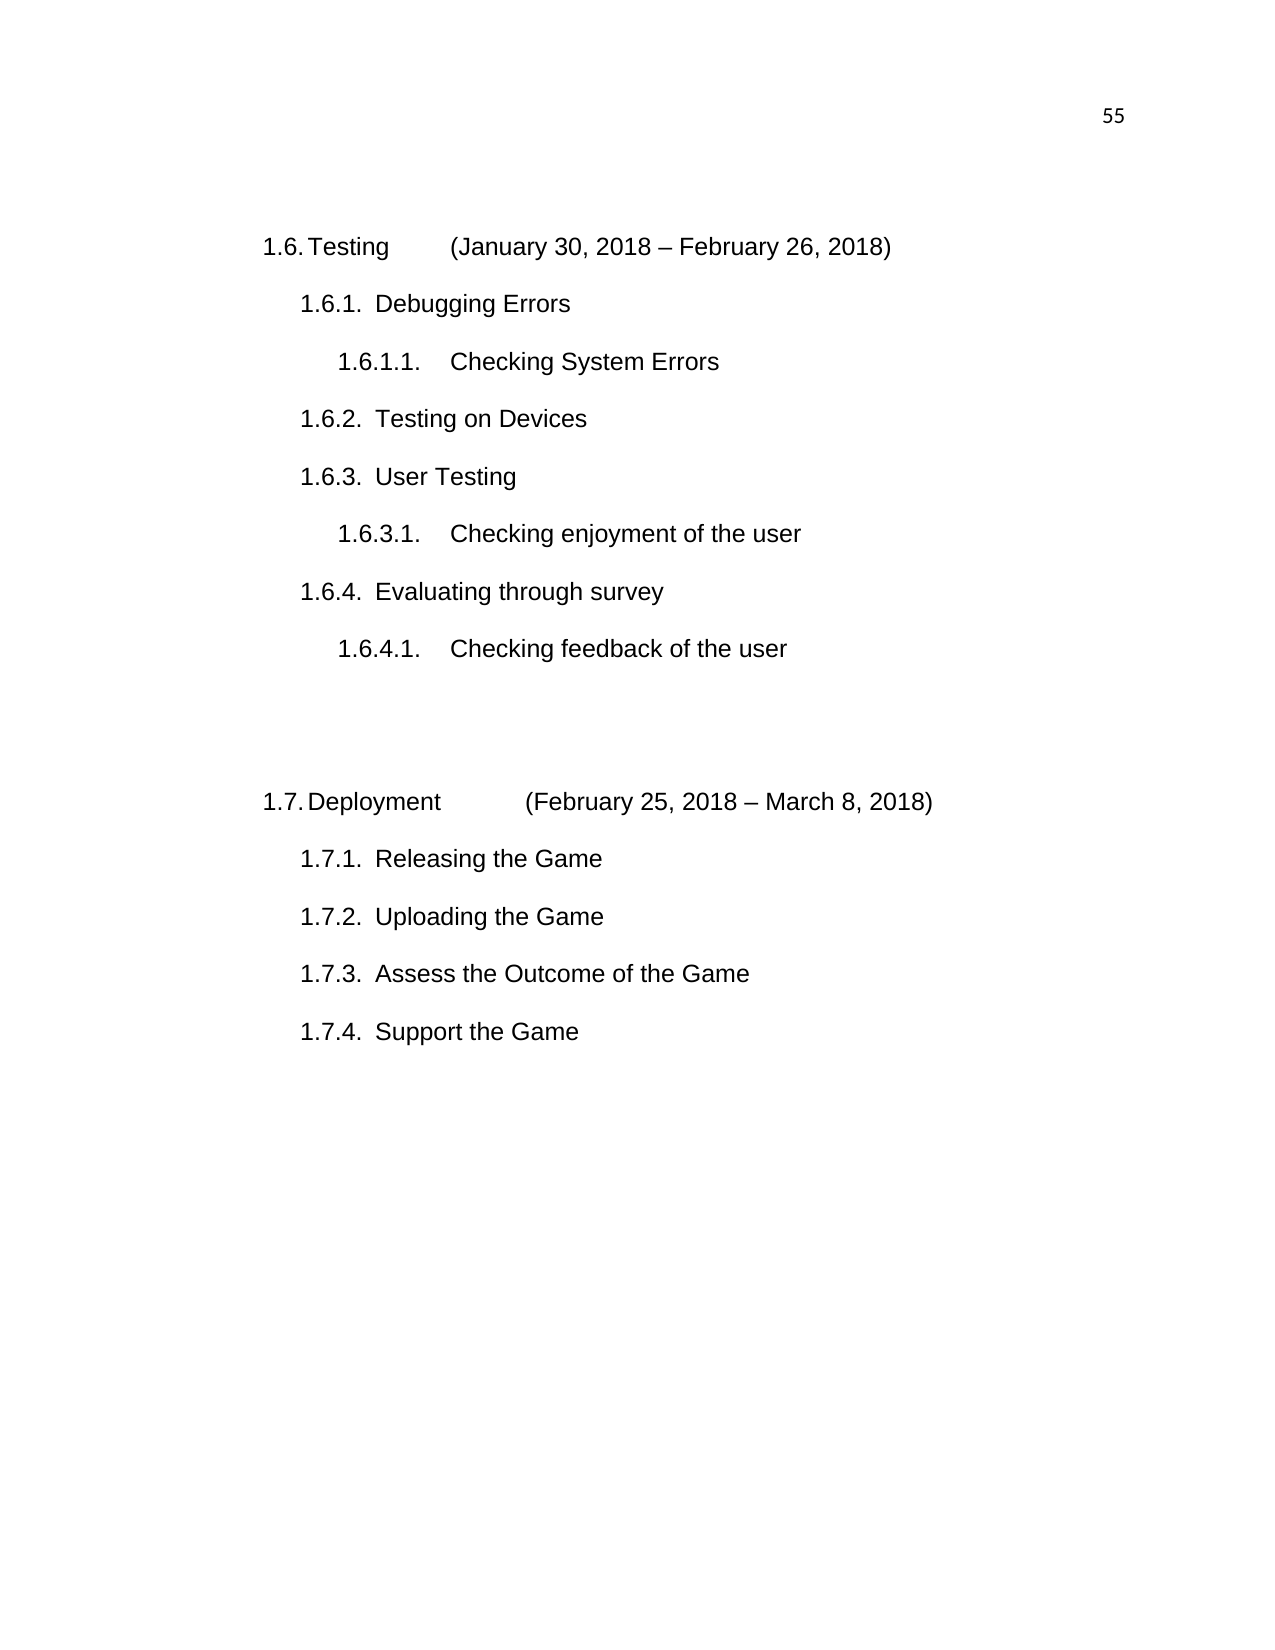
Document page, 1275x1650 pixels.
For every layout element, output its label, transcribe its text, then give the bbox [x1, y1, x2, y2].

list Assess the Outcome of the Game [300, 959, 1125, 988]
list User Testing [300, 462, 1125, 491]
list Releasing the Game [300, 844, 1125, 873]
list Checking System Errors [337, 347, 1125, 376]
list Testing (January 30, 2018 – February 26, 2018) [262, 232, 1125, 261]
list Checking feedback of the user [337, 634, 1125, 663]
list Evaluating through survey [300, 577, 1125, 606]
list Testing on Devices [300, 404, 1125, 433]
list Uploading the Game [300, 902, 1125, 931]
list Debugging Errors [300, 289, 1125, 318]
list Support the Game [300, 1017, 1125, 1046]
list Deployment (February 25, 2018 – March 8, 2018) [262, 787, 1125, 816]
list Checking enjoyment of the user [337, 519, 1125, 548]
